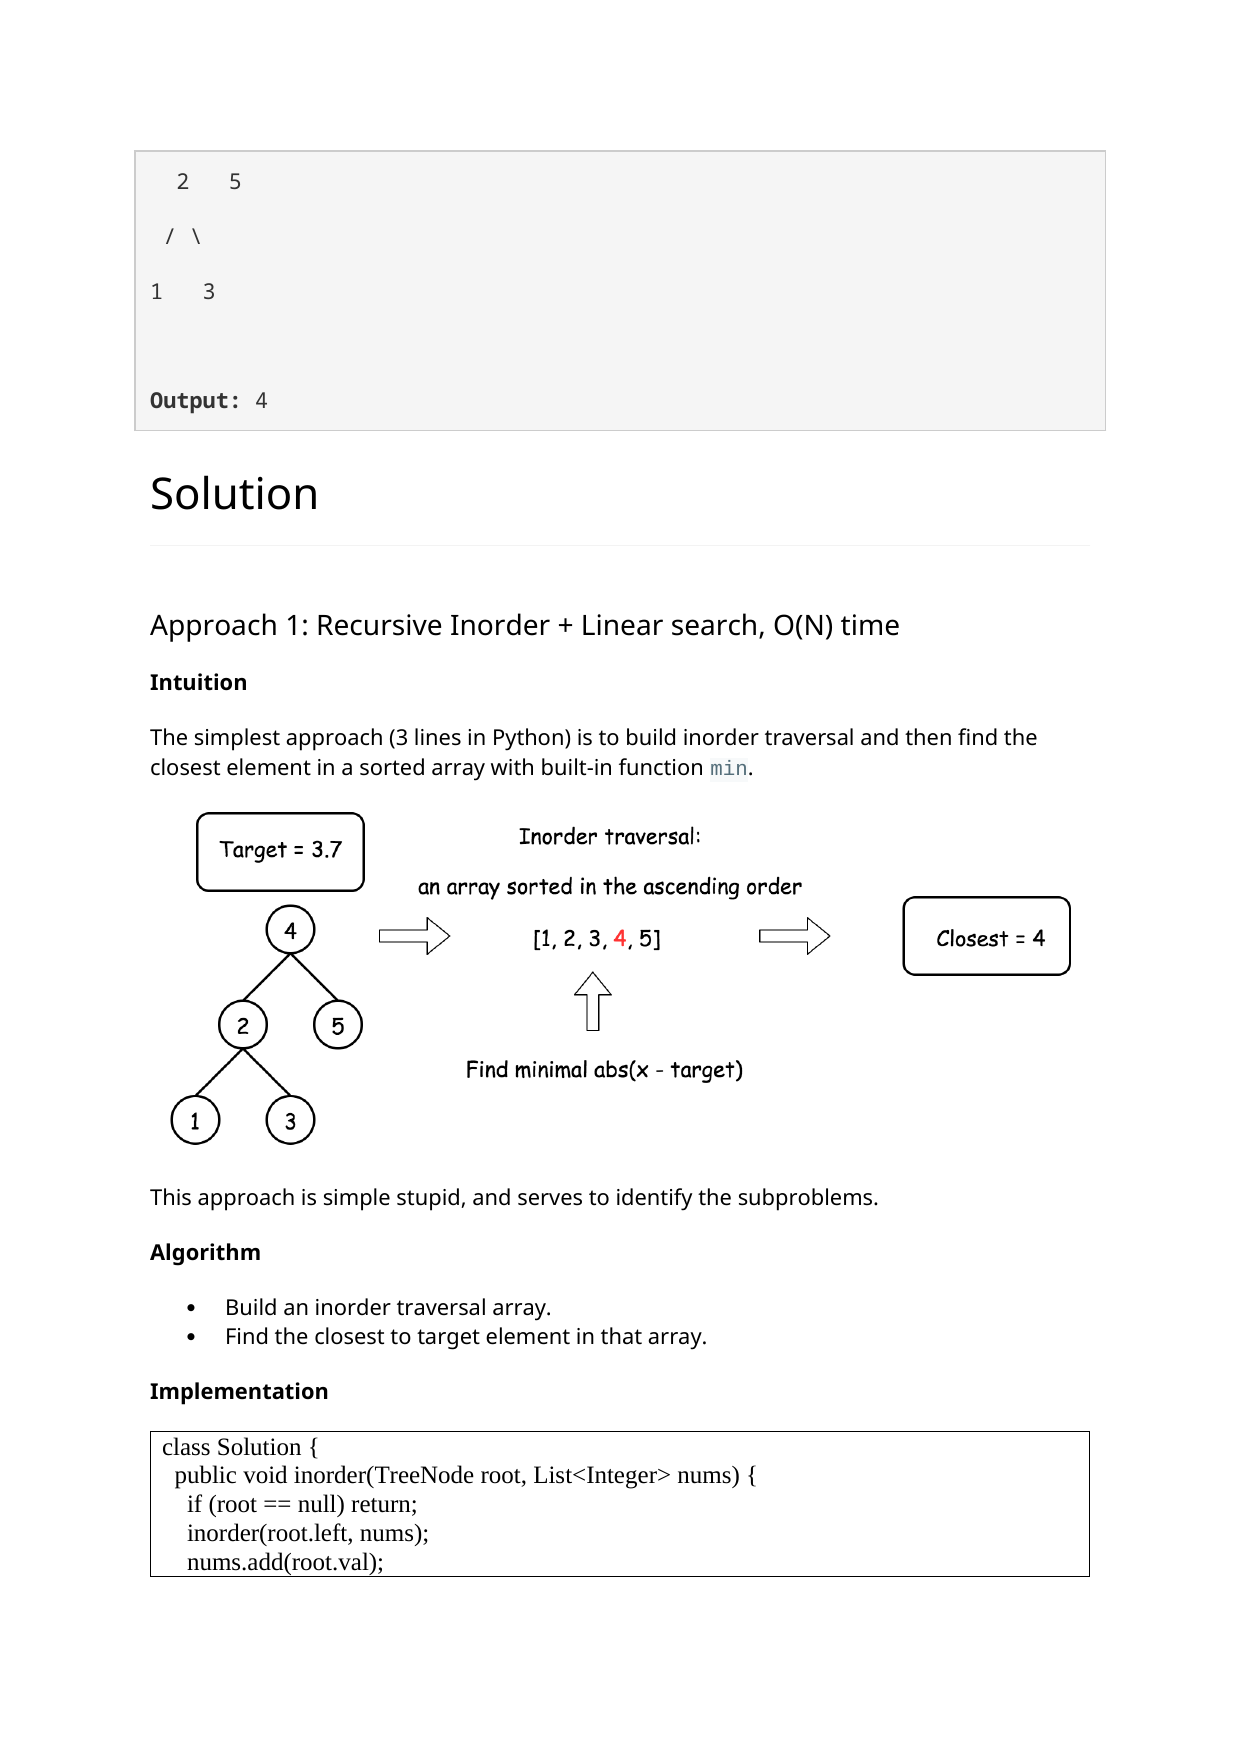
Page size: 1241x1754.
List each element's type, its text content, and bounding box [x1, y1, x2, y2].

text Intuition [150, 667, 1090, 697]
text Output: 4 [136, 369, 1105, 430]
text 1 3 [136, 259, 1105, 306]
picture [150, 806, 1091, 1157]
text Algorithm [150, 1237, 1090, 1266]
text This approach is simple stupid, and serves to identify the subproblems. [150, 1182, 1090, 1212]
subtitle Approach 1: Recursive Inorder + Linear search, O(N) time [150, 606, 1090, 644]
text Implementation [150, 1376, 1090, 1406]
text The simplest approach (3 lines in Python) is to build inorder traversal and then find the closest element in a sorted array with built-in function min. [150, 722, 1090, 782]
text / \ [136, 205, 1105, 251]
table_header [151, 1432, 1089, 1576]
text 2 5 [136, 152, 1105, 196]
list Find the closest to target element in that array. [187, 1321, 1090, 1351]
subtitle Solution [150, 462, 1090, 522]
list Build an inorder traversal array. [187, 1291, 1090, 1321]
